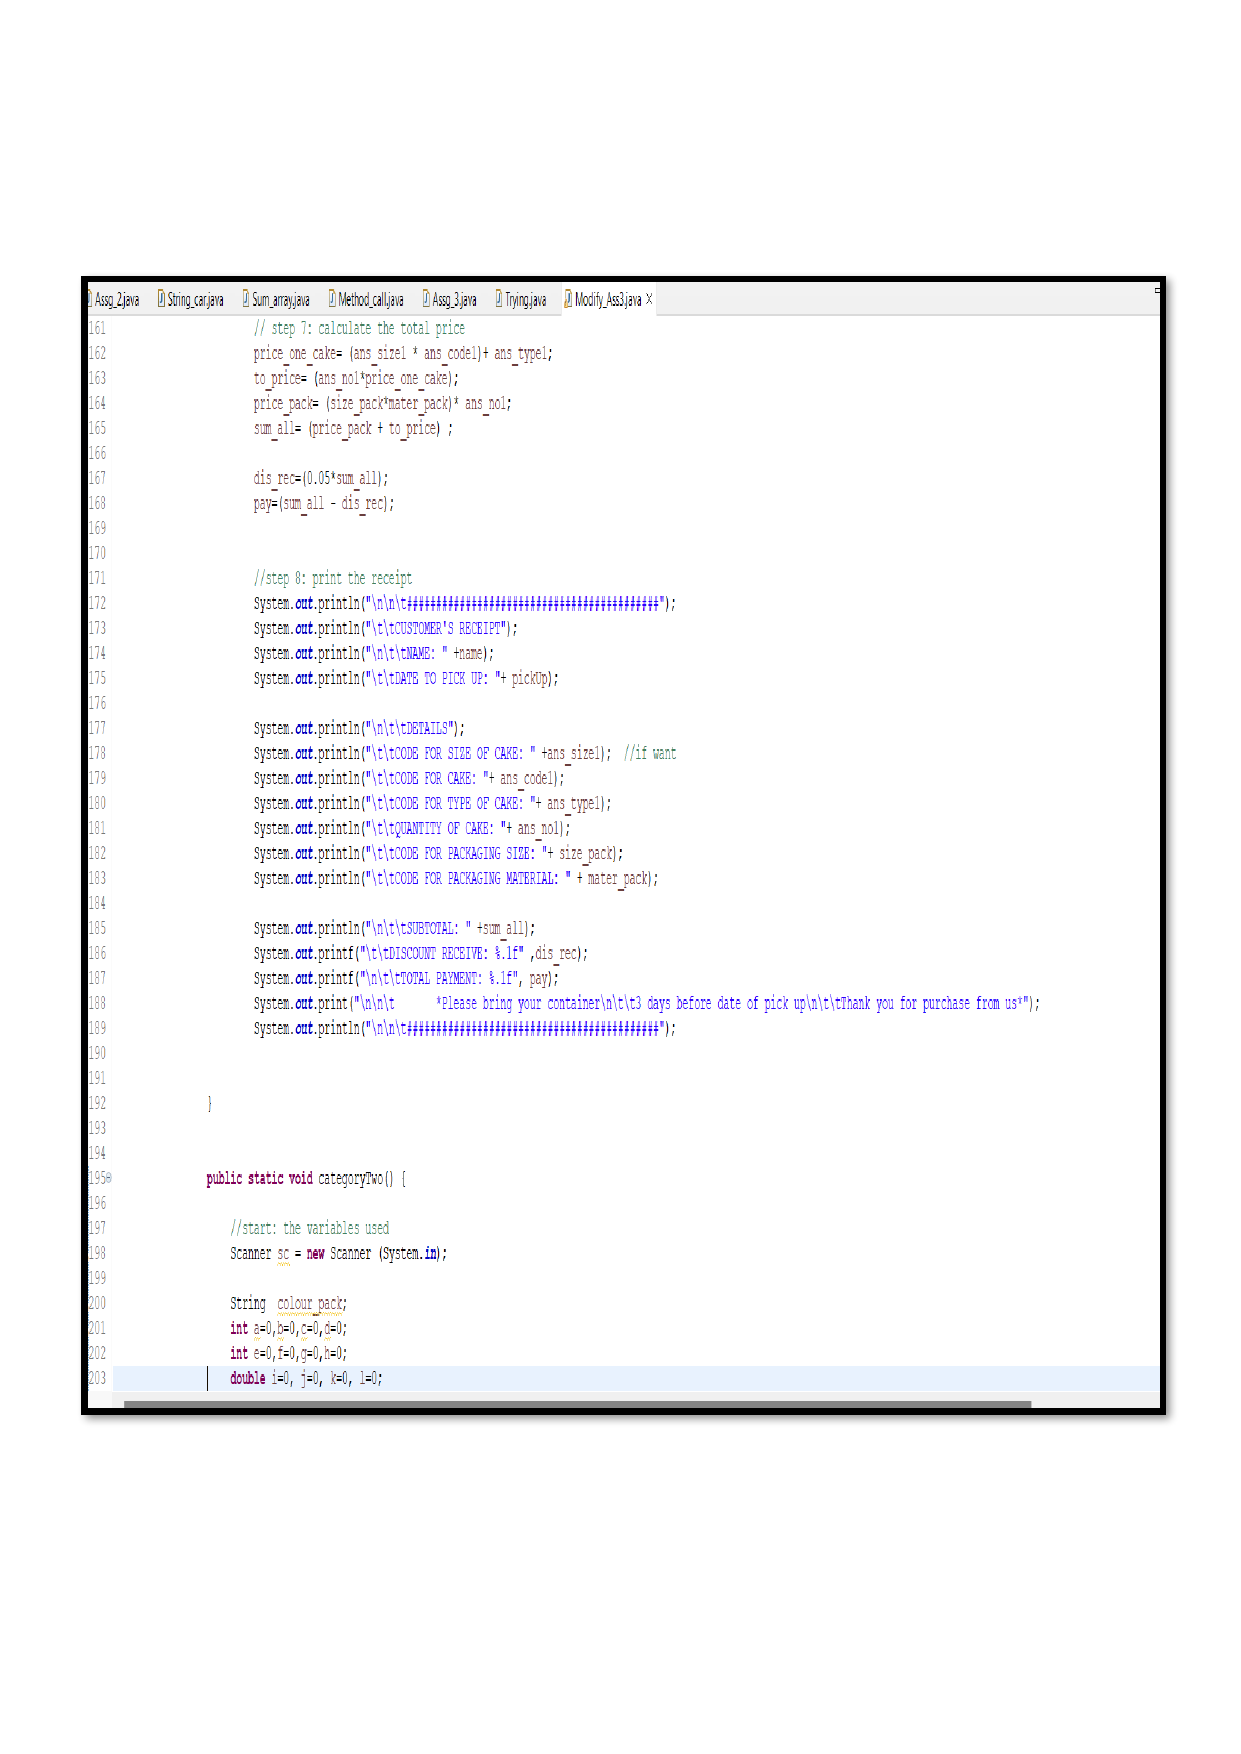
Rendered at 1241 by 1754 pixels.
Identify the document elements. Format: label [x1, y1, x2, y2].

picture [88, 282, 1160, 1408]
